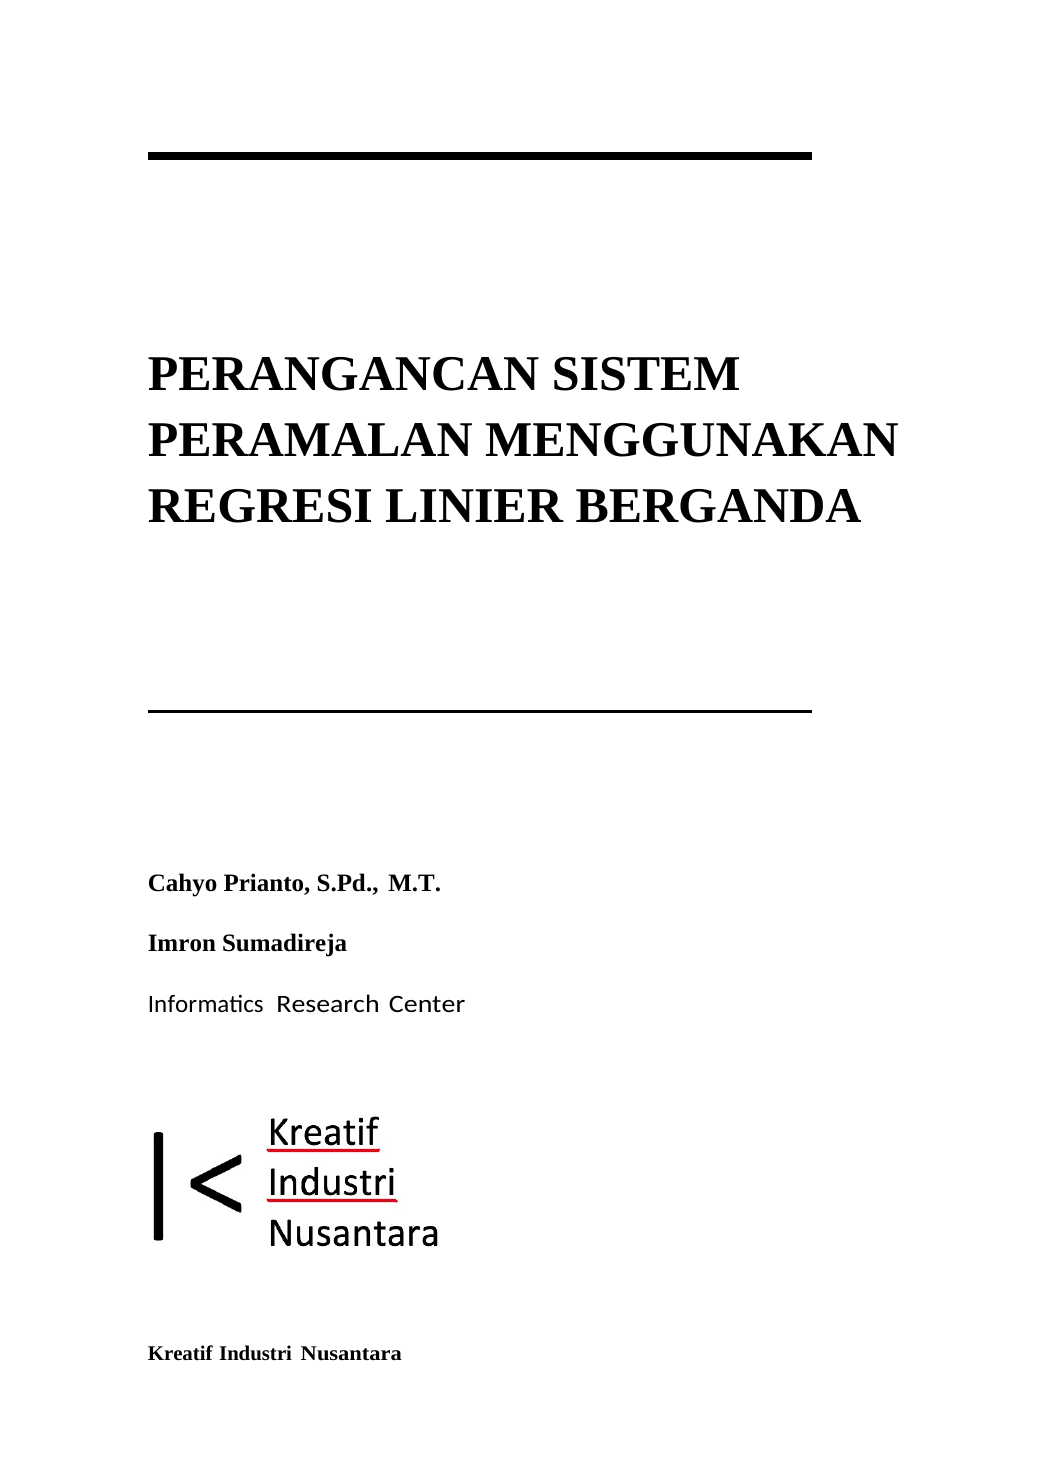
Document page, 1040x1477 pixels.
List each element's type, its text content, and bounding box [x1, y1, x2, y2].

text Cahyo Prianto, S.Pd., M.T. [148, 868, 644, 897]
text PERANGANCAN SISTEM PERAMALAN MENGGUNAKAN REGRESI LINIER BERGANDA [148, 344, 921, 534]
picture [147, 1110, 442, 1251]
text Informatics Research Center [148, 988, 921, 1018]
text Kreatif Industri Nusantara [148, 1341, 921, 1365]
text Imron Sumadireja [148, 928, 627, 957]
